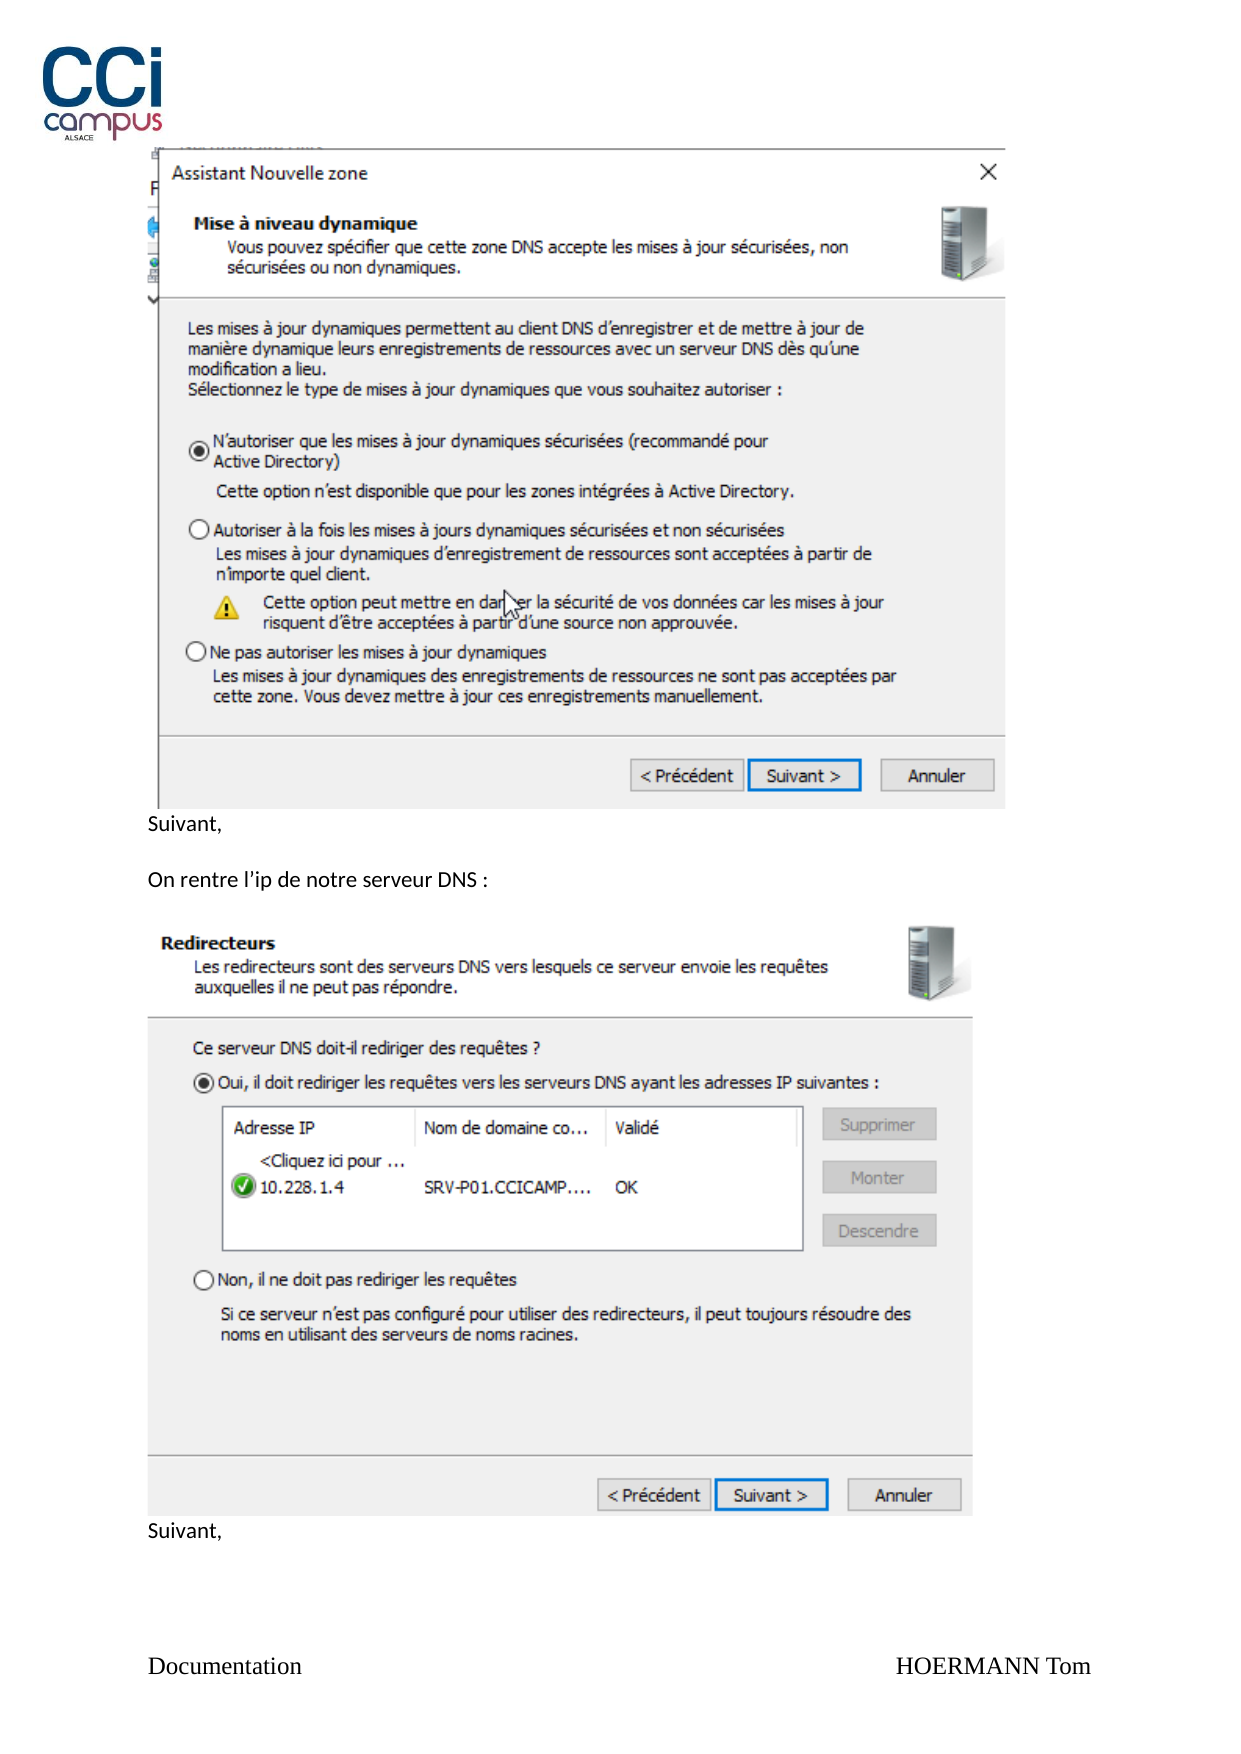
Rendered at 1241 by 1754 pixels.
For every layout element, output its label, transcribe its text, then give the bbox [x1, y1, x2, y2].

picture [35, 26, 1006, 809]
picture [147, 920, 973, 1516]
text Suivant, [148, 1516, 1093, 1544]
text Suivant, [148, 809, 1093, 837]
text On rentre l’ip de notre serveur DNS : [148, 865, 1093, 893]
